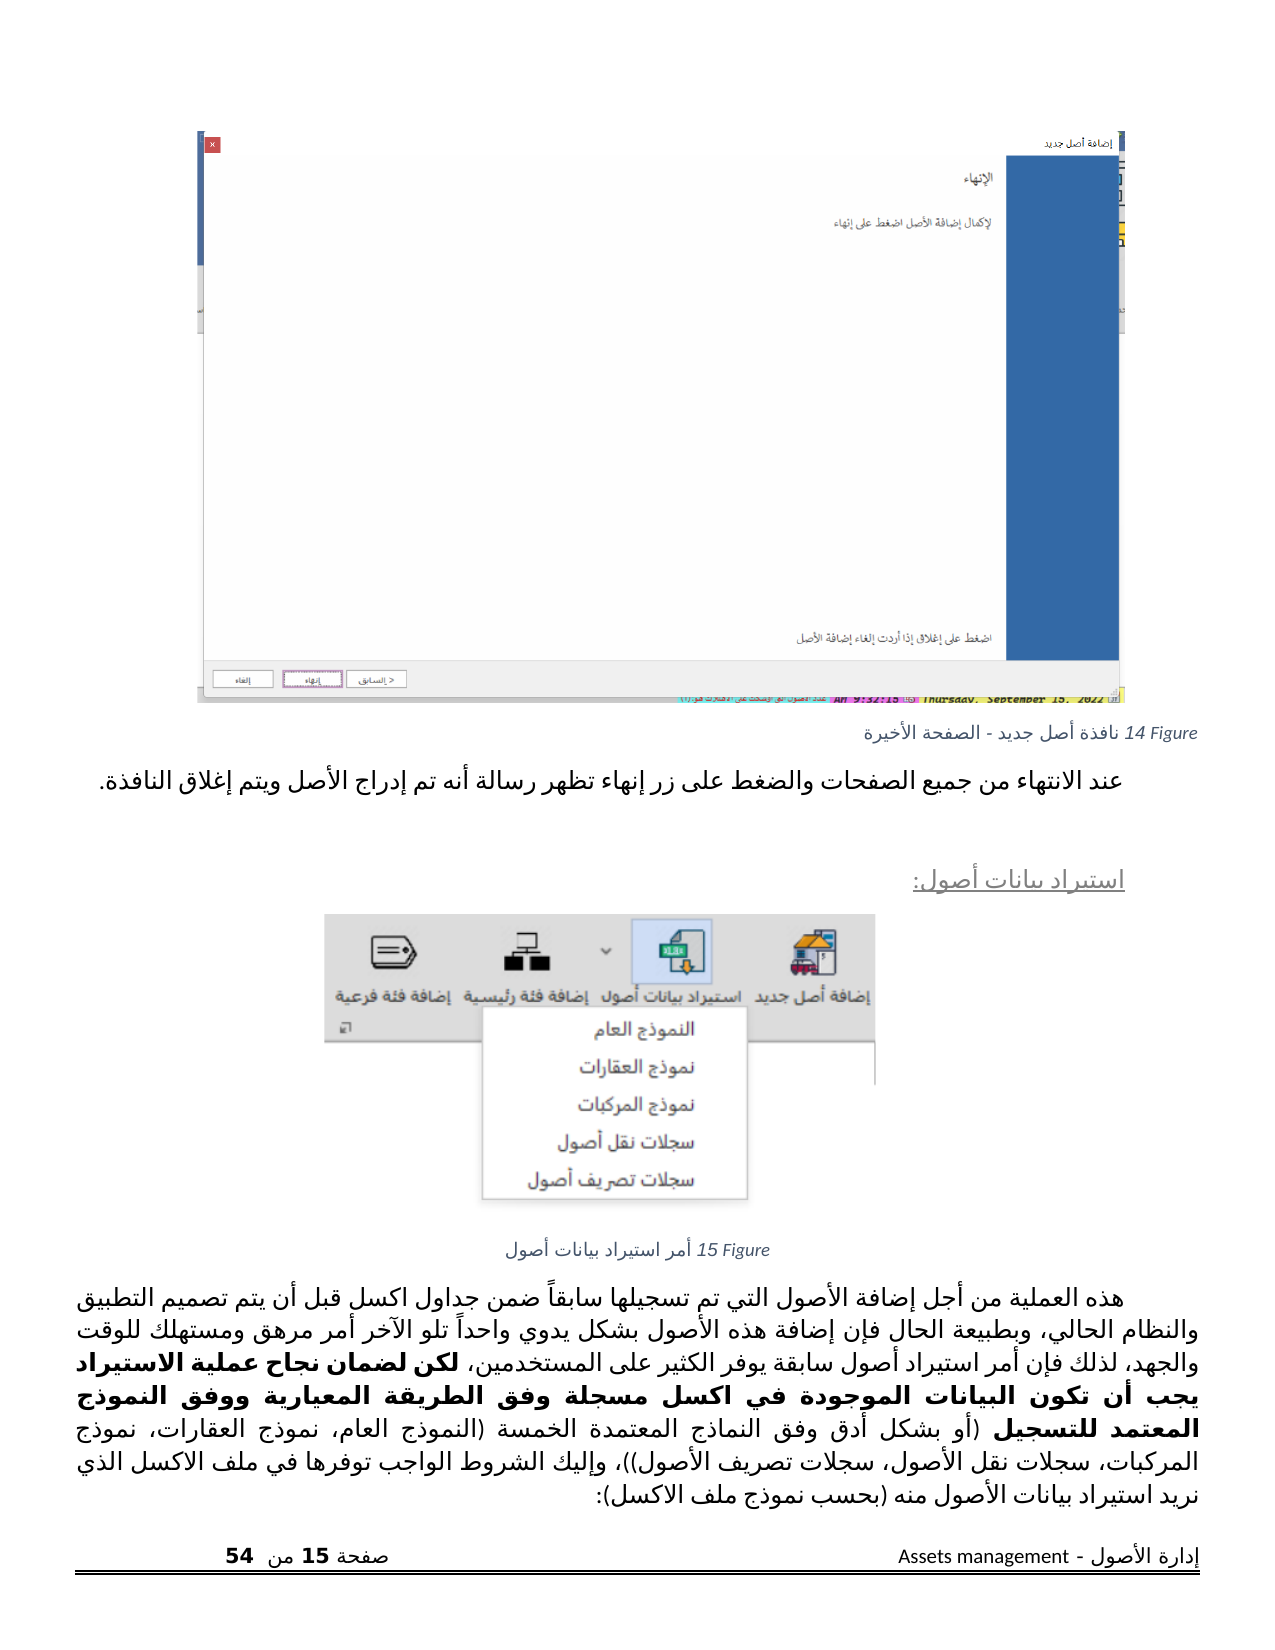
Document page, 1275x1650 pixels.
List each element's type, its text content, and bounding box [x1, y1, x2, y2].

text عند الانتهاء من جميع الصفحات والضغط على زر إنهاء تظهر رسالة أنه تم إدراج الأصل ويتم إغلاق النافذة. [75, 765, 1200, 796]
text Figure 14 نافذة أصل جديد - الصفحة الأخيرة [75, 722, 1200, 744]
picture [197, 131, 1125, 703]
text هذه العملية من أجل إضافة الأصول التي تم تسجيلها سابقاً ضمن جداول اكسل قبل أن يتم تصميم التطبيق والنظام الحالي، وبطبيعة الحال فإن إضافة هذه الأصول بشكل يدوي واحداً تلو الآخر أمر مرهق ومستهلك للوقت والجهد، لذلك فإن أمر استيراد أصول سابقة يوفر الكثير على المستخدمين، لكن لضمان نجاح عملية الاستيراد يجب أن تكون البيانات الموجودة في اكسل مسجلة وفق الطريقة المعيارية ووفق النموذج المعتمد للتسجيل (أو بشكل أدق وفق النماذج المعتمدة الخمسة (النموذج العام، نموذج العقارات، نموذج المركبات، سجلات نقل الأصول، سجلات تصريف الأصول))، وإليك الشروط الواجب توفرها في ملف الاكسل الذي نريد استيراد بيانات الأصول منه (بحسب نموذج ملف الاكسل): [75, 1282, 1200, 1510]
picture [324, 914, 876, 1219]
text Figure 15 أمر استيراد بيانات أصول [75, 1238, 1200, 1261]
subtitle استيراد بيانات أصول: [75, 864, 1200, 895]
